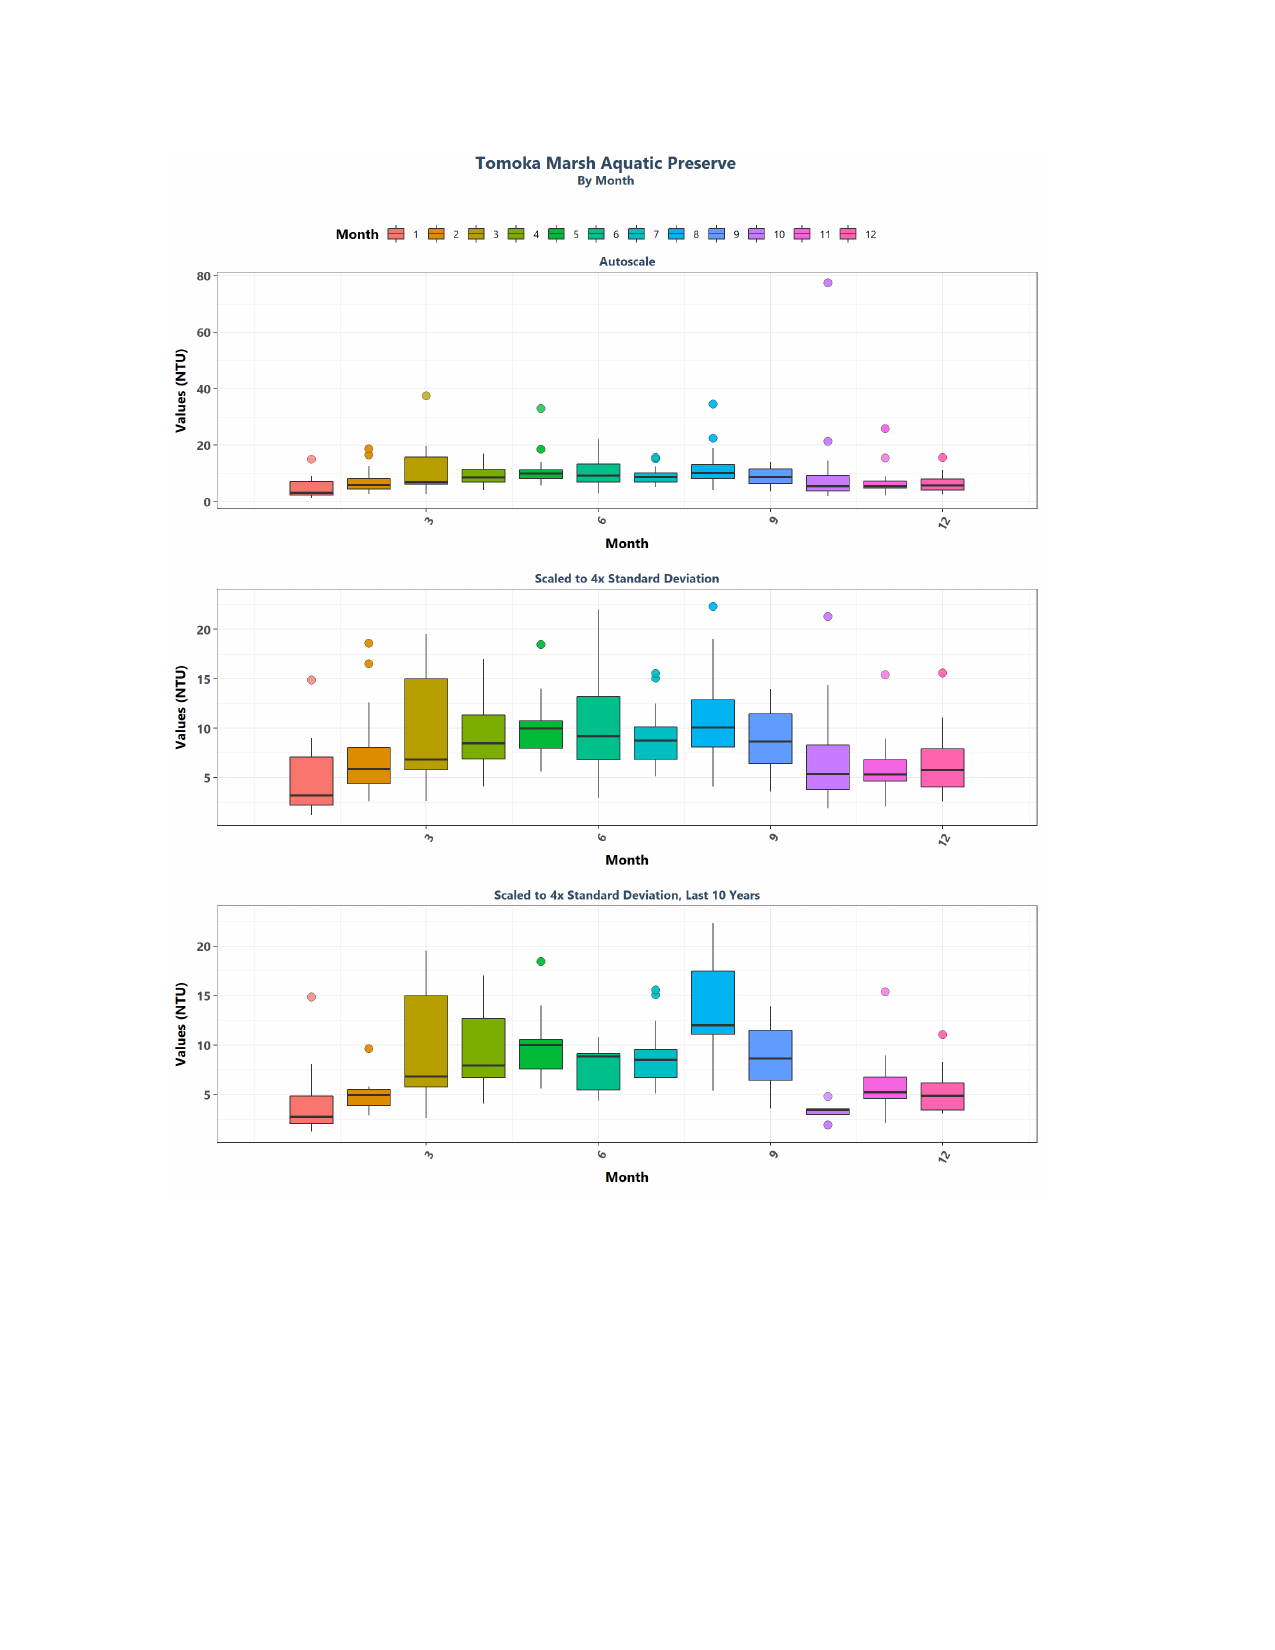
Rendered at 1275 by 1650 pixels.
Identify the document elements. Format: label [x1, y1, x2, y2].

picture [168, 150, 1044, 1200]
